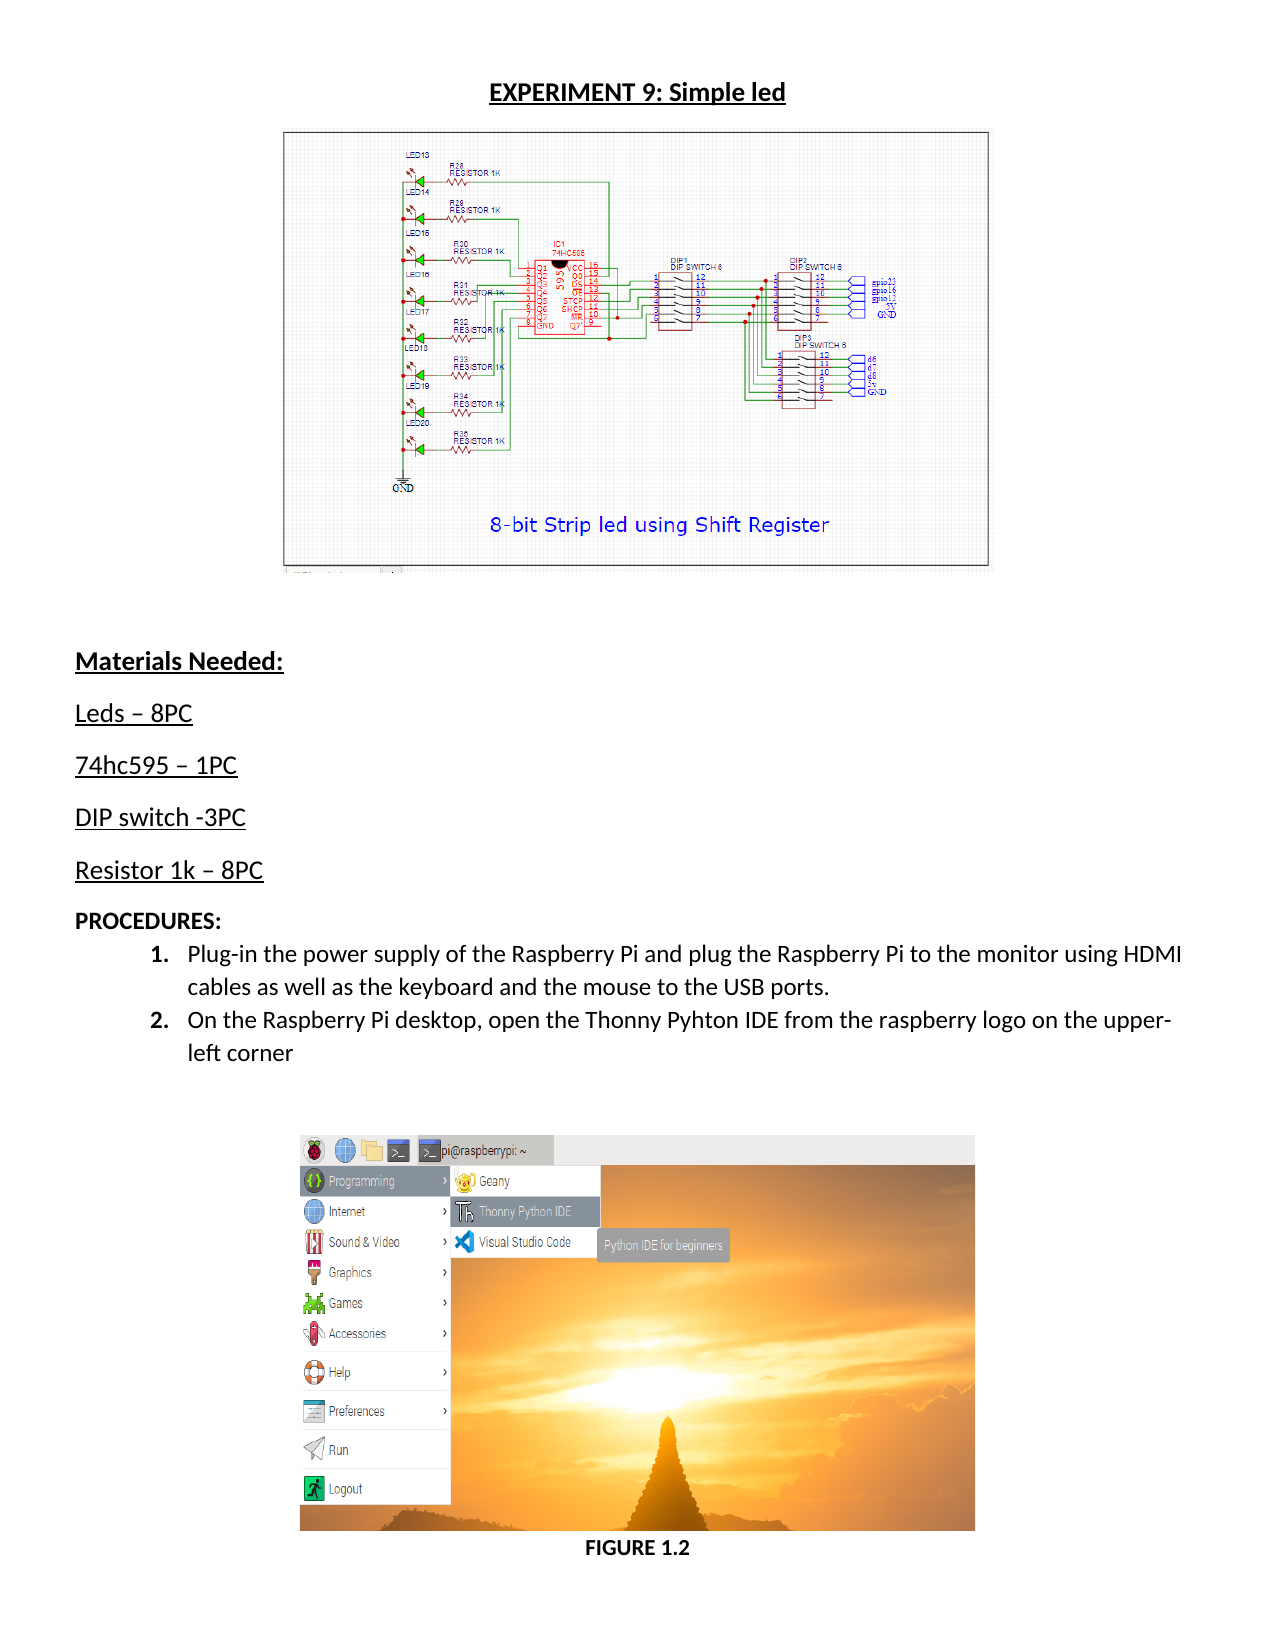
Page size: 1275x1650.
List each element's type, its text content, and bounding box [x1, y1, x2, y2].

text Leds – 8PC [75, 696, 1200, 729]
list Plug-in the power supply of the Raspberry Pi and plug the Raspberry Pi to the monitor using HDMI cables as well as the keyboard and the mouse to the USB ports. [150, 938, 1200, 1001]
text PROCEDURES: [75, 905, 1200, 936]
list On the Raspberry Pi desktop, open the Thonny Pyhton IDE from the raspberry logo on the upper-left corner [150, 1004, 1200, 1067]
text Resistor 1k – 8PC [75, 853, 1200, 886]
text EXPERIMENT 9: Simple led [75, 75, 1200, 108]
text Materials Needed: [75, 644, 1200, 677]
text DIP switch -3PC [75, 801, 1200, 833]
text 74hc595 – 1PC [75, 748, 1200, 781]
picture [299, 1135, 976, 1531]
text FIGURE 1.2 [75, 1533, 1200, 1561]
picture [280, 127, 995, 573]
